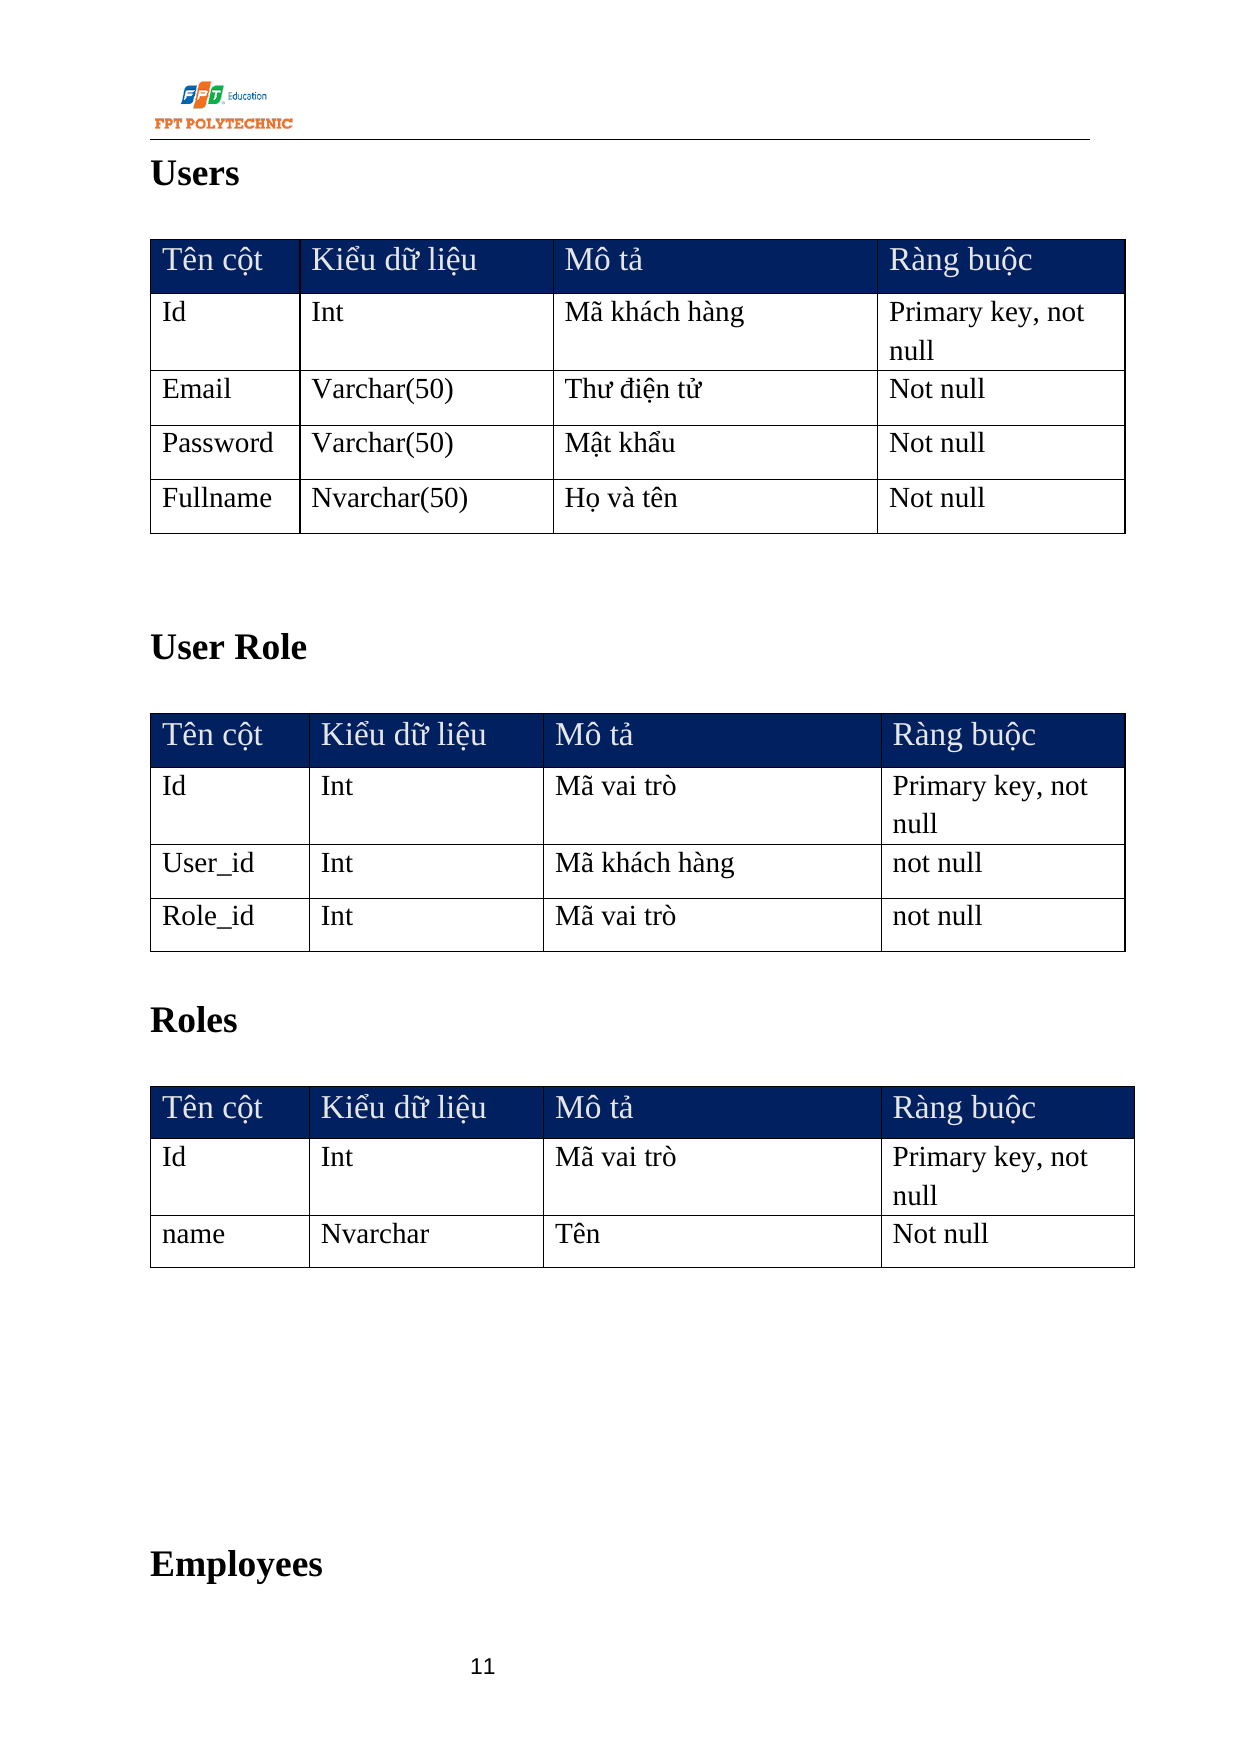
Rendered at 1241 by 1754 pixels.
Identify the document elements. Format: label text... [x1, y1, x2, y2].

picture [150, 75, 297, 139]
table_cell not null [882, 845, 1124, 897]
table_cell Nvarchar(50) [301, 480, 553, 532]
table_cell Primary key, not null [882, 1139, 1134, 1215]
text Roles [150, 998, 1090, 1041]
table_cell Varchar(50) [301, 426, 553, 479]
table_cell Mật khẩu [554, 426, 877, 479]
table_header Tên cột [151, 714, 309, 767]
table_cell Int [310, 899, 543, 951]
table_cell Mã vai trò [544, 899, 881, 951]
table_cell Mã khách hàng [544, 845, 881, 897]
table_cell Id [151, 294, 299, 370]
table_header Ràng buộc [882, 1087, 1134, 1138]
text User Role [150, 624, 1090, 668]
table_cell Primary key, not null [878, 294, 1124, 370]
table_cell Int [301, 294, 553, 370]
table_cell Mã vai trò [544, 1139, 881, 1215]
table_cell Password [151, 426, 299, 479]
table_cell Email [151, 371, 299, 424]
table_cell Họ và tên [554, 480, 877, 532]
table_cell Fullname [151, 480, 299, 532]
table_cell Int [310, 768, 543, 844]
table_cell Thư điện tử [554, 371, 877, 424]
table_cell Id [151, 768, 309, 844]
table_cell Int [310, 845, 543, 897]
table_cell Tên [544, 1216, 881, 1267]
table_cell User_id [151, 845, 309, 897]
table_header Kiểu dữ liệu [301, 240, 553, 293]
text Users [150, 150, 1090, 193]
table_header Mô tả [554, 240, 877, 293]
table_cell Not null [878, 480, 1124, 532]
table_cell Not null [882, 1216, 1134, 1267]
table_cell not null [882, 899, 1124, 951]
text Employees [150, 1541, 1090, 1584]
table_header Tên cột [151, 1087, 309, 1138]
table_header Mô tả [544, 1087, 881, 1138]
table_header Kiểu dữ liệu [310, 714, 543, 767]
table_cell Primary key, not null [882, 768, 1124, 844]
table_header Ràng buộc [878, 240, 1124, 293]
table_header Kiểu dữ liệu [310, 1087, 543, 1138]
table_cell Varchar(50) [301, 371, 553, 424]
table_header Ràng buộc [882, 714, 1124, 767]
table_cell Nvarchar [310, 1216, 543, 1267]
table_cell Id [151, 1139, 309, 1215]
table_header Mô tả [544, 714, 881, 767]
table_cell Not null [878, 426, 1124, 479]
table_cell Role_id [151, 899, 309, 951]
table_header Tên cột [151, 240, 299, 293]
table_cell Int [310, 1139, 543, 1215]
table_cell name [151, 1216, 309, 1267]
table_cell Mã vai trò [544, 768, 881, 844]
table_cell Not null [878, 371, 1124, 424]
table_cell Mã khách hàng [554, 294, 877, 370]
